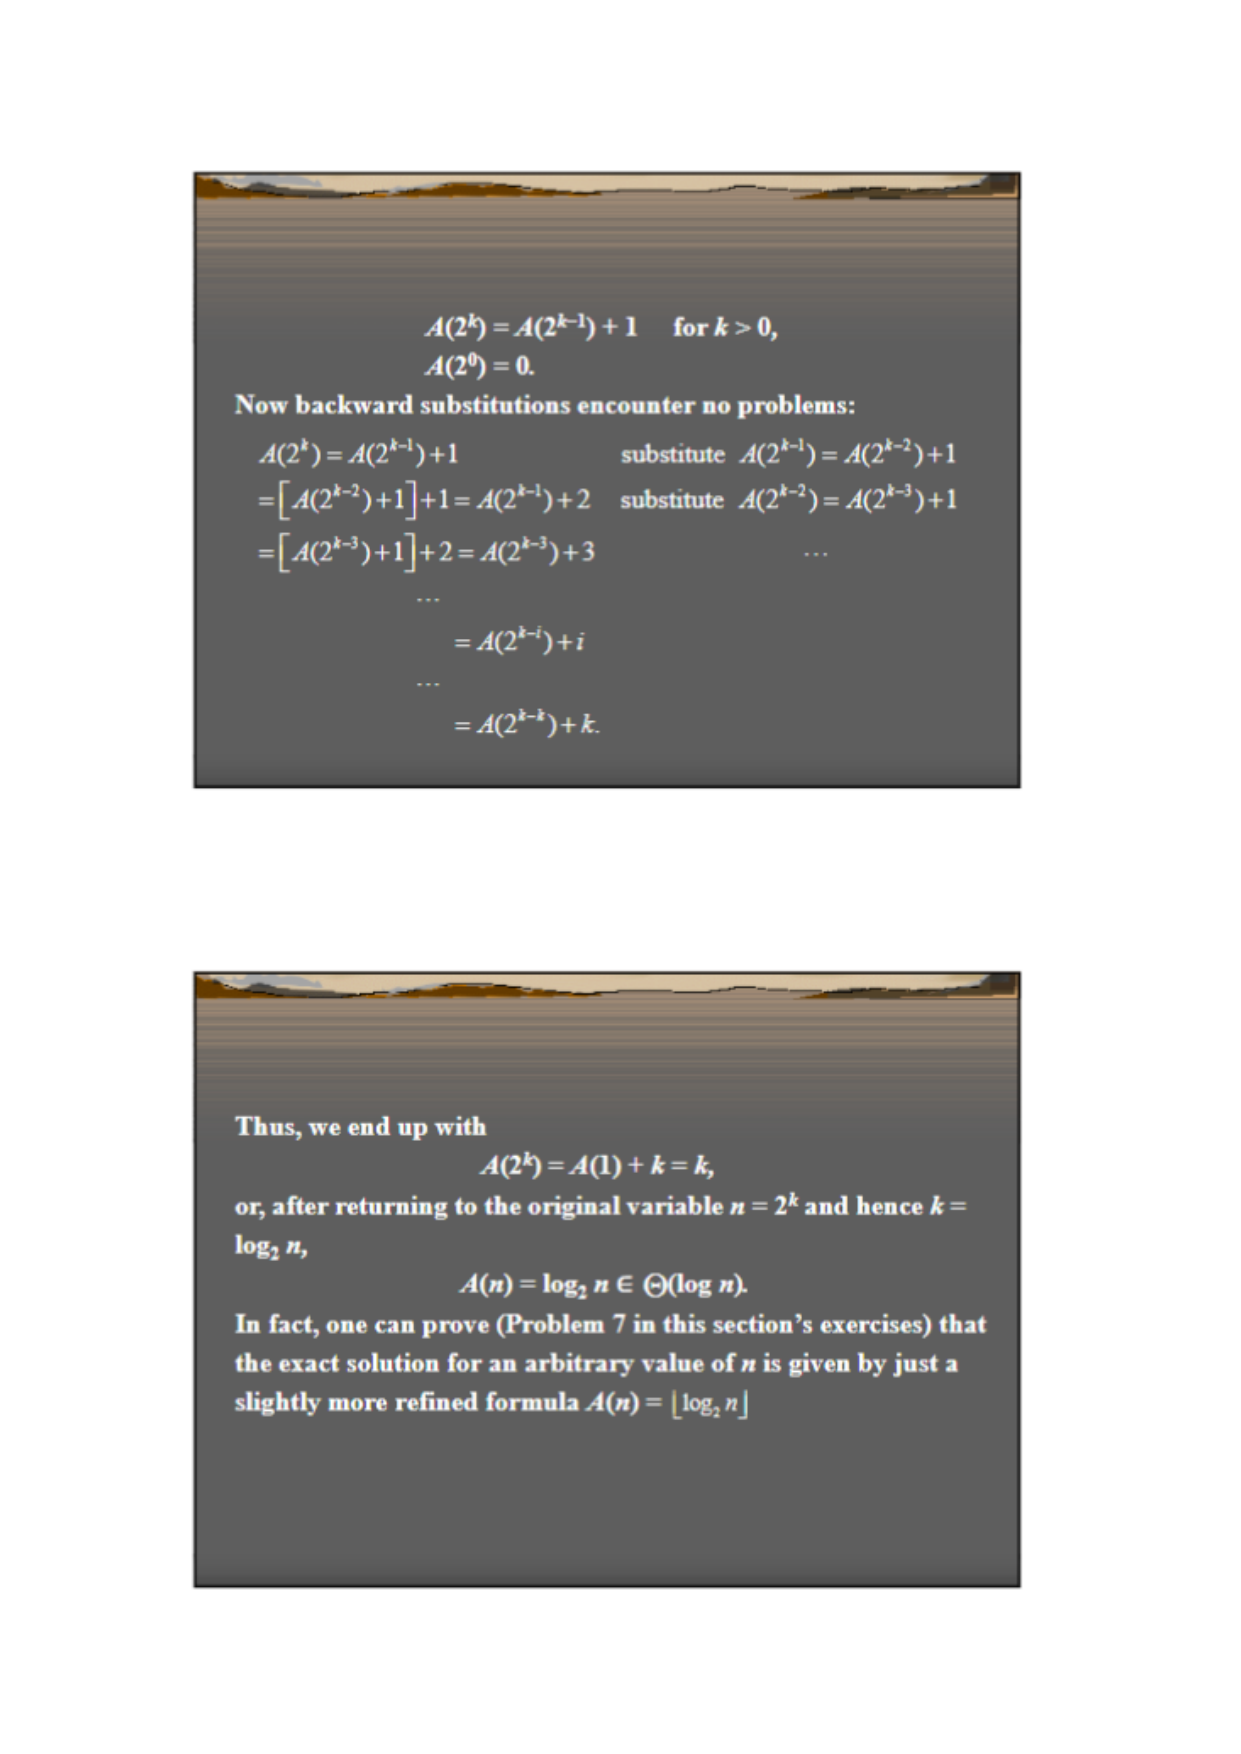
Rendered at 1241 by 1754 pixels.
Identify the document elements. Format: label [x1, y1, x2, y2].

picture [187, 164, 1024, 1590]
